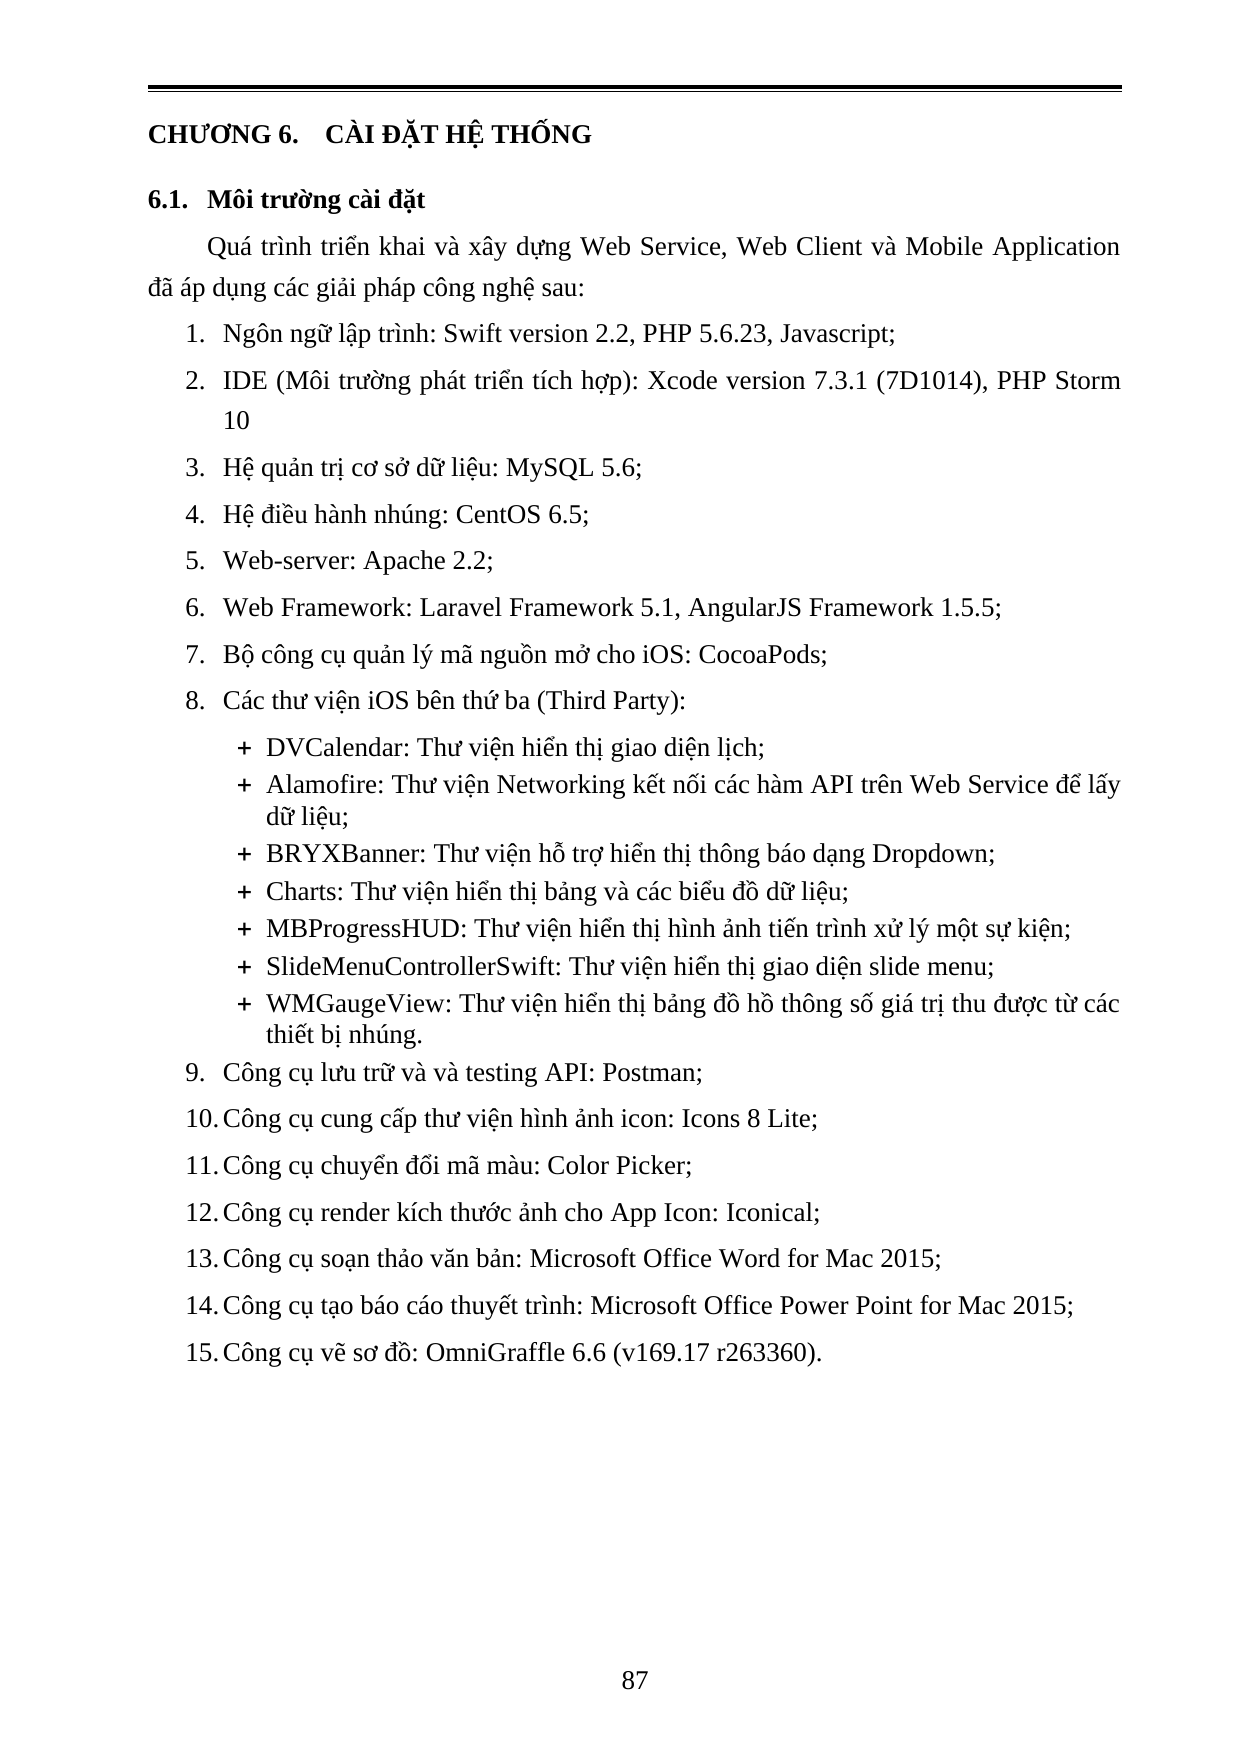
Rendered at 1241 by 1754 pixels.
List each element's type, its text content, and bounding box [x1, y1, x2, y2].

list Hệ quản trị cơ sở dữ liệu: MySQL 5.6; [185, 451, 1122, 482]
list Bộ công cụ quản lý mã nguồn mở cho iOS: CocoaPods; [185, 638, 1122, 669]
text MBProgressHUD: Thư viện hiển thị hình ảnh tiến trình xử lý một sự kiện; [236, 912, 1122, 943]
text Quá trình triển khai và xây dựng Web Service, Web Client và Mobile Application đã áp dụng các giải pháp công nghệ sau: [148, 230, 1122, 302]
list Ngôn ngữ lập trình: Swift version 2.2, PHP 5.6.23, Javascript; [185, 317, 1122, 348]
list Web-server: Apache 2.2; [185, 544, 1122, 576]
text BRYXBanner: Thư viện hỗ trợ hiển thị thông báo dạng Dropdown; [236, 837, 1122, 868]
list Công cụ tạo báo cáo thuyết trình: Microsoft Office Power Point for Mac 2015; [185, 1289, 1122, 1320]
list Công cụ cung cấp thư viện hình ảnh icon: Icons 8 Lite; [185, 1102, 1122, 1134]
text DVCalendar: Thư viện hiển thị giao diện lịch; [236, 731, 1122, 762]
list Công cụ chuyển đổi mã màu: Color Picker; [185, 1149, 1122, 1180]
subtitle Môi trường cài đặt [148, 183, 1122, 215]
list Công cụ vẽ sơ đồ: OmniGraffle 6.6 (v169.17 r263360). [185, 1336, 1122, 1367]
list Các thư viện iOS bên thứ ba (Third Party): [185, 684, 1122, 716]
text Alamofire: Thư viện Networking kết nối các hàm API trên Web Service để lấy dữ liệu; [236, 768, 1122, 831]
subtitle Cài đặt hệ thống [148, 118, 1122, 149]
text WMGaugeView: Thư viện hiển thị bảng đồ hồ thông số giá trị thu được từ các thiết bị nhúng. [236, 987, 1122, 1049]
list IDE (Môi trường phát triển tích hợp): Xcode version 7.3.1 (7D1014), PHP Storm 10 [185, 364, 1122, 436]
list Web Framework: Laravel Framework 5.1, AngularJS Framework 1.5.5; [185, 591, 1122, 622]
list Hệ điều hành nhúng: CentOS 6.5; [185, 498, 1122, 529]
list Công cụ lưu trữ và và testing API: Postman; [185, 1056, 1122, 1087]
text Charts: Thư viện hiển thị bảng và các biểu đồ dữ liệu; [236, 875, 1122, 906]
text SlideMenuControllerSwift: Thư viện hiển thị giao diện slide menu; [236, 950, 1122, 981]
list Công cụ render kích thước ảnh cho App Icon: Iconical; [185, 1196, 1122, 1227]
list Công cụ soạn thảo văn bản: Microsoft Office Word for Mac 2015; [185, 1242, 1122, 1274]
